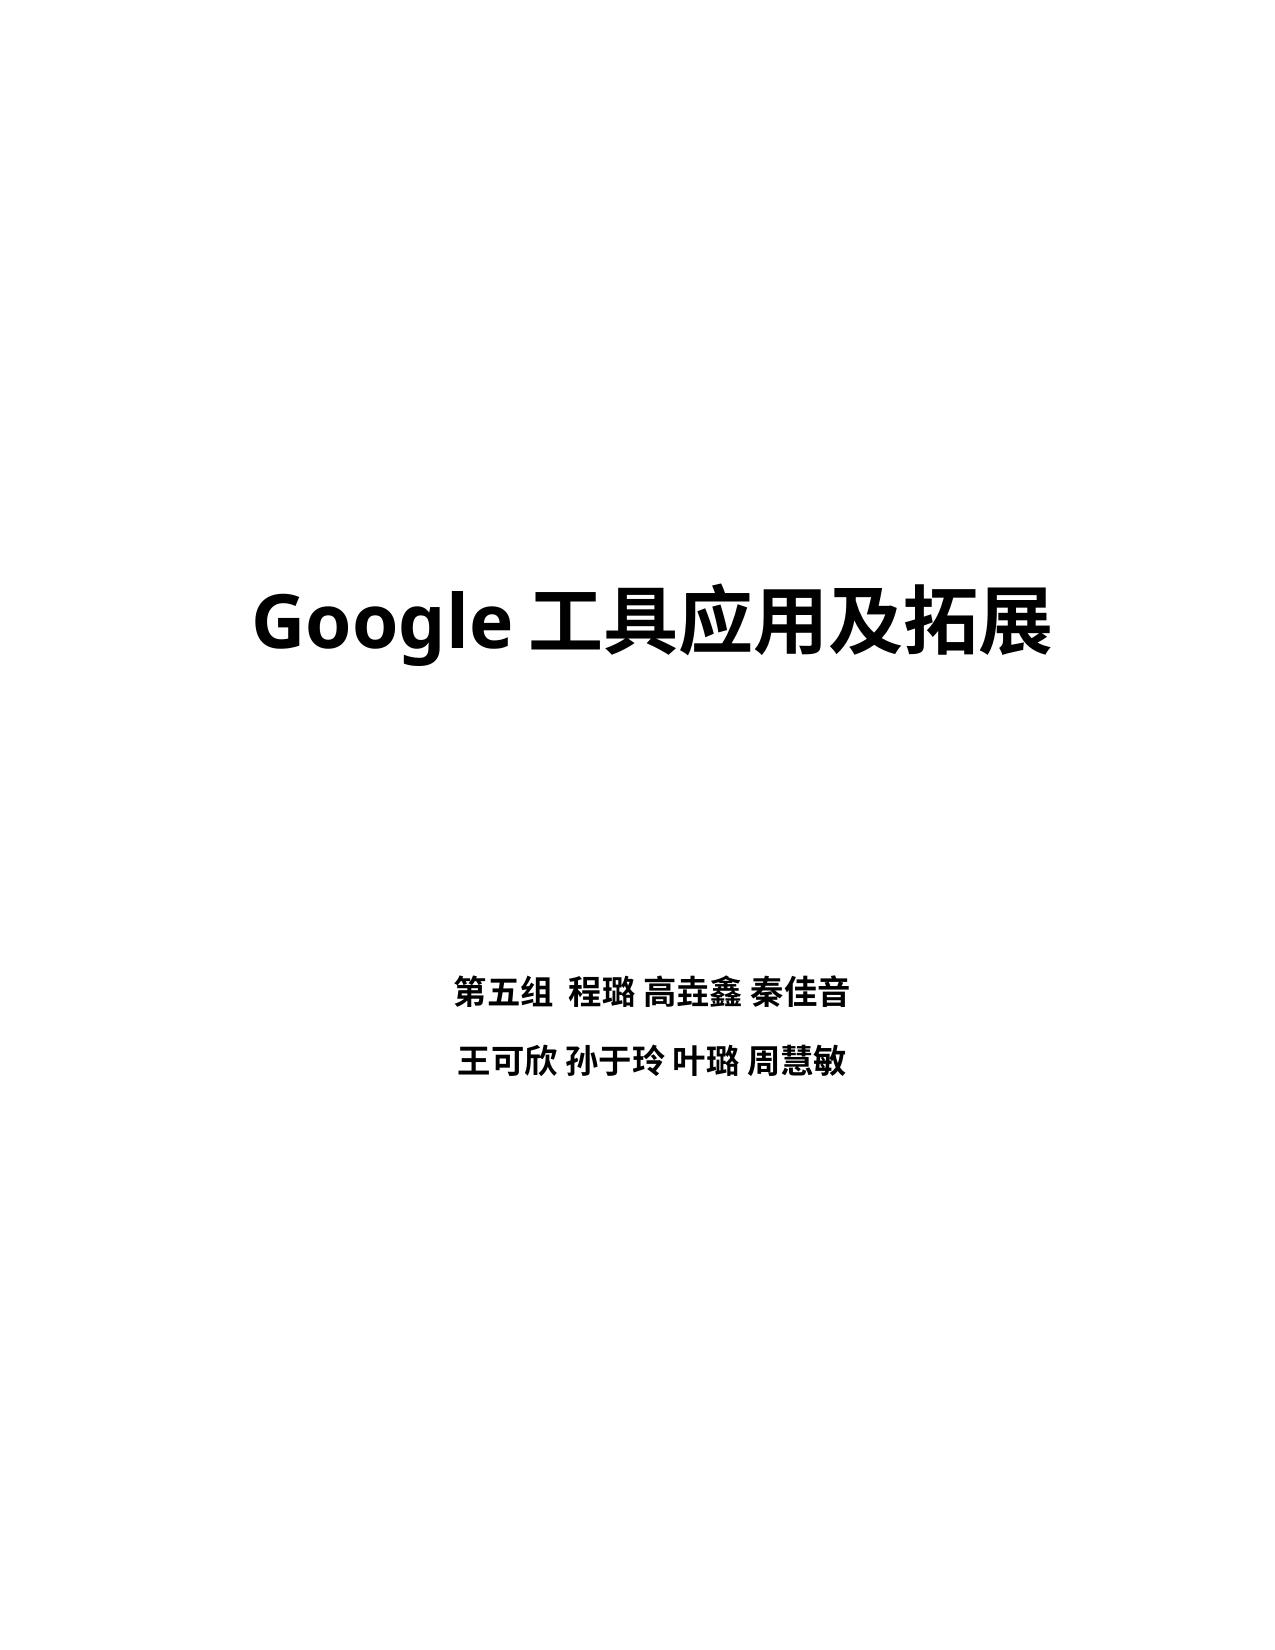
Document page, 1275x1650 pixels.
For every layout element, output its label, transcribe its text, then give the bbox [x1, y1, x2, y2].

text 第五组 程璐 高垚鑫 秦佳音 [177, 966, 1127, 1014]
text 王可欣 孙于玲 叶璐 周慧敏 [177, 1035, 1127, 1083]
text Google工具应用及拓展 [177, 561, 1127, 670]
